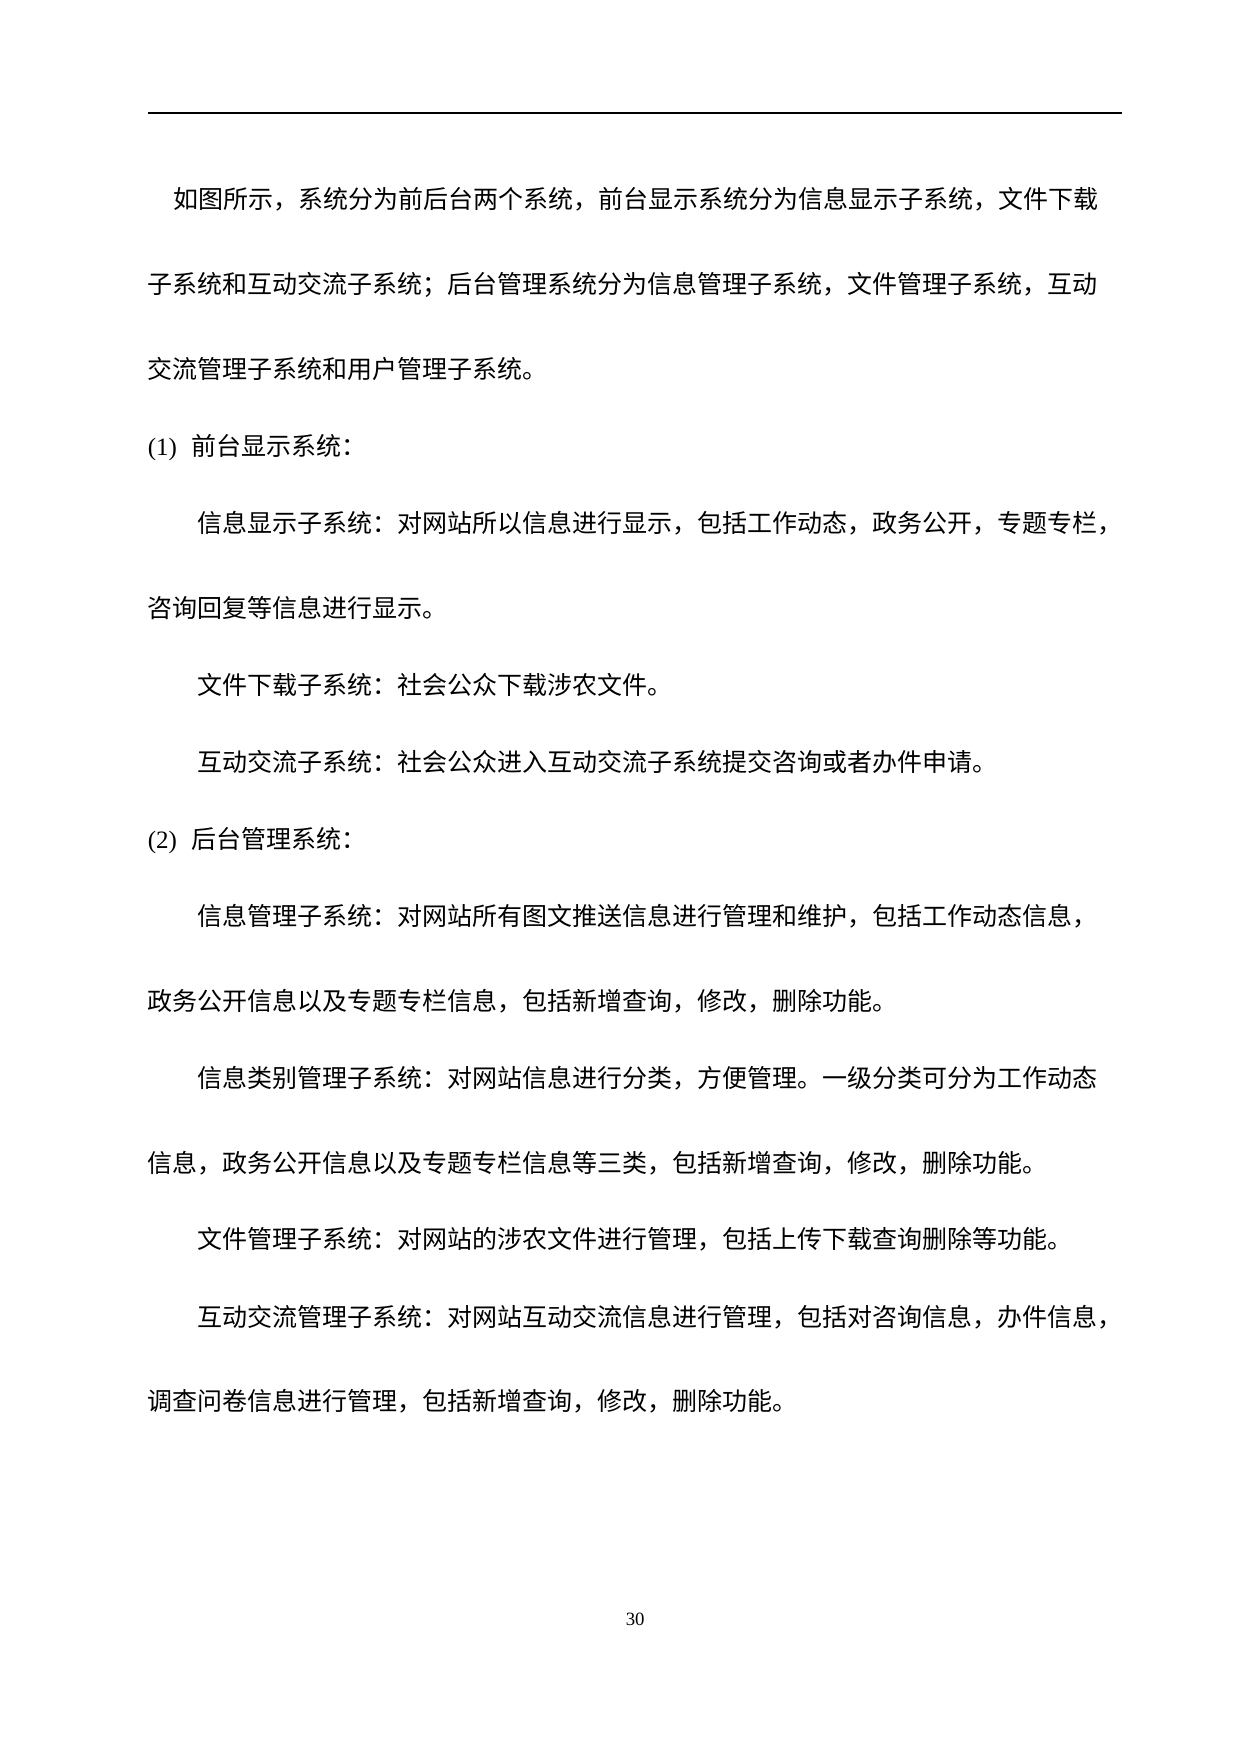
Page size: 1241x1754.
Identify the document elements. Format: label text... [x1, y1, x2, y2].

text 如图所示，系统分为前后台两个系统，前台显示系统分为信息显示子系统，文件下载子系统和互动交流子系统；后台管理系统分为信息管理子系统，文件管理子系统，互动交流管理子系统和用户管理子系统。 [148, 164, 1122, 402]
text 文件下载子系统：社会公众下载涉农文件。 [148, 649, 1122, 717]
list 前台显示系统： [148, 411, 1122, 478]
text 信息显示子系统：对网站所以信息进行显示，包括工作动态，政务公开，专题专栏，咨询回复等信息进行显示。 [148, 488, 1122, 640]
text 文件管理子系统：对网站的涉农文件进行管理，包括上传下载查询删除等功能。 [148, 1204, 1122, 1272]
list 后台管理系统： [148, 803, 1122, 871]
text 互动交流管理子系统：对网站互动交流信息进行管理，包括对咨询信息，办件信息，调查问卷信息进行管理，包括新增查询，修改，删除功能。 [148, 1281, 1122, 1434]
text 信息类别管理子系统：对网站信息进行分类，方便管理。一级分类可分为工作动态信息，政务公开信息以及专题专栏信息等三类，包括新增查询，修改，删除功能。 [148, 1042, 1122, 1195]
text 信息管理子系统：对网站所有图文推送信息进行管理和维护，包括工作动态信息，政务公开信息以及专题专栏信息，包括新增查询，修改，删除功能。 [148, 880, 1122, 1033]
text 互动交流子系统：社会公众进入互动交流子系统提交咨询或者办件申请。 [148, 726, 1122, 794]
